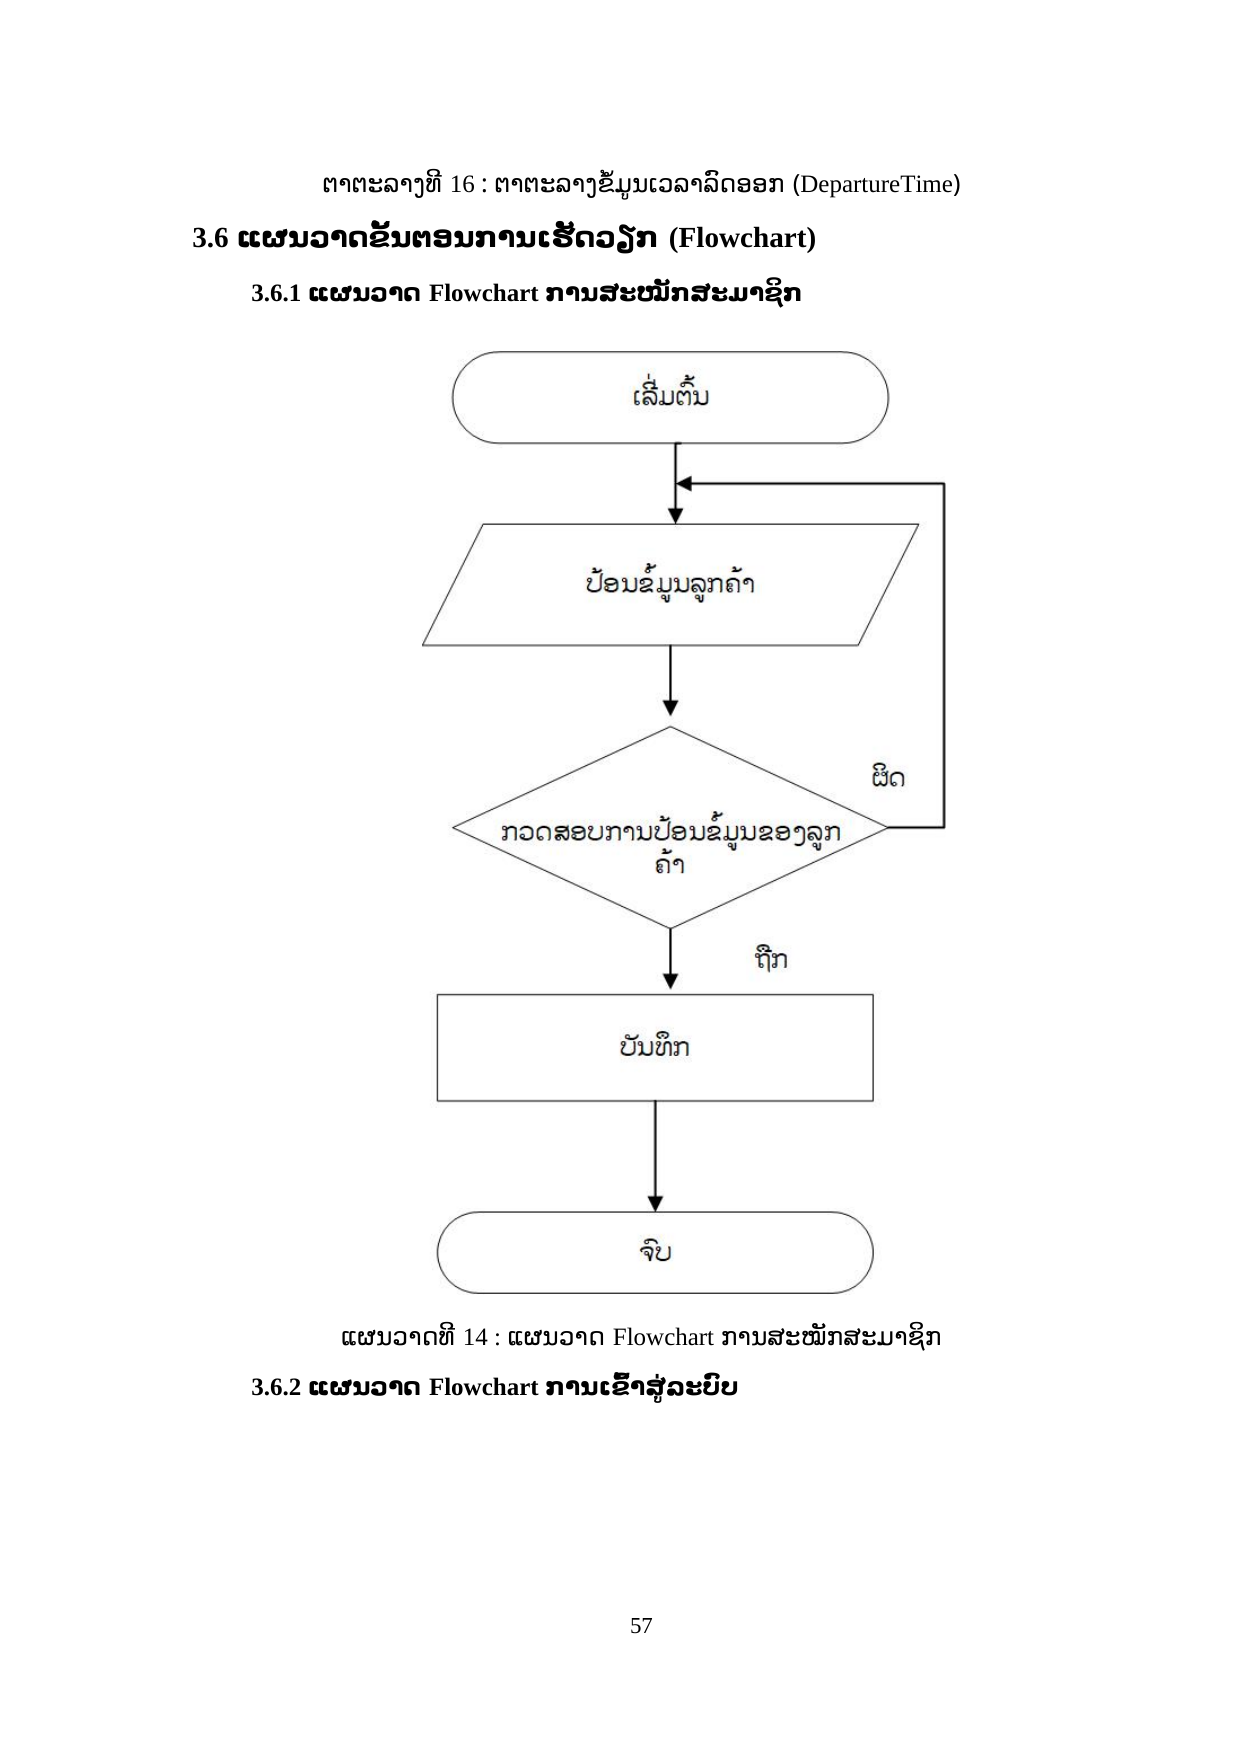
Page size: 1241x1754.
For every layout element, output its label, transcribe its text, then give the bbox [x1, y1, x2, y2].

subtitle 3.6 ແຜນວາດຂັ້ນຕອນການເຮັດວຽກ (Flowchart) [192, 220, 1090, 254]
subtitle 3.6.2 ແຜນວາດ Flowchart ການເຂົ້າສູ່ລະບົບ [251, 1372, 1090, 1402]
picture [421, 350, 946, 1295]
subtitle 3.6.1 ແຜນວາດ Flowchart ການສະໝັກສະມາຊິກ [251, 278, 1090, 308]
text ຕາຕະລາງທີ 16 : ຕາຕະລາງຂໍ້ມູນເວລາລົດອອກ (DepartureTime) [192, 165, 1090, 199]
